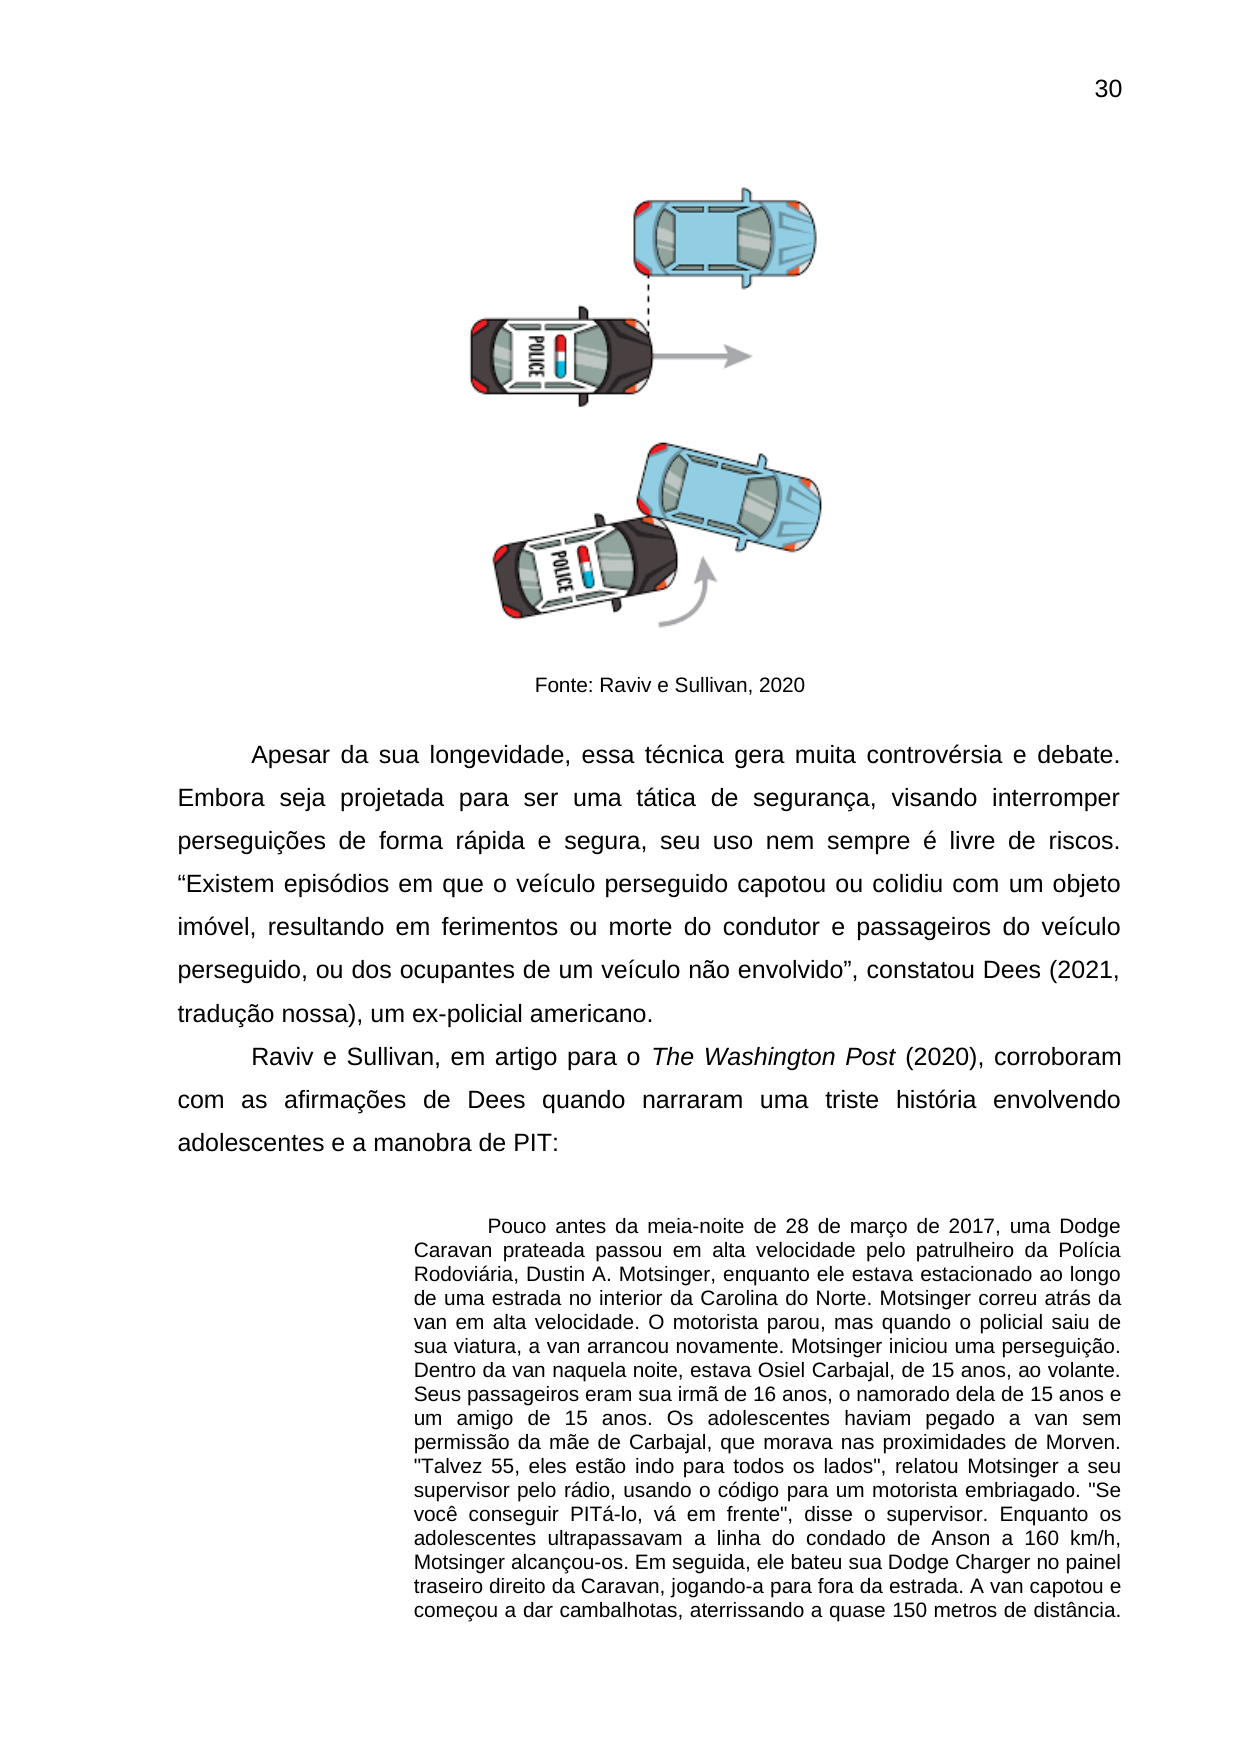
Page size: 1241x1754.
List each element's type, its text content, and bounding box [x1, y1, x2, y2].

text Apesar da sua longevidade, essa técnica gera muita controvérsia e debate. Embora seja projetada para ser uma tática de segurança, visando interromper perseguições de forma rápida e segura, seu uso nem sempre é livre de riscos. “Existem episódios em que o veículo perseguido capotou ou colidiu com um objeto imóvel, resultando em ferimentos ou morte do condutor e passageiros do veículo perseguido, ou dos ocupantes de um veículo não envolvido”, constatou Dees (2021, tradução nossa), um ex-policial americano. [177, 740, 1122, 1027]
picture [393, 177, 906, 659]
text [413, 1214, 1122, 1622]
text Raviv e Sullivan, em artigo para o The Washington Post (2020), corroboram com as afirmações de Dees quando narraram uma triste história envolvendo adolescentes e a manobra de PIT: [177, 1042, 1122, 1157]
text Fonte: Raviv e Sullivan, 2020 [461, 673, 1122, 697]
